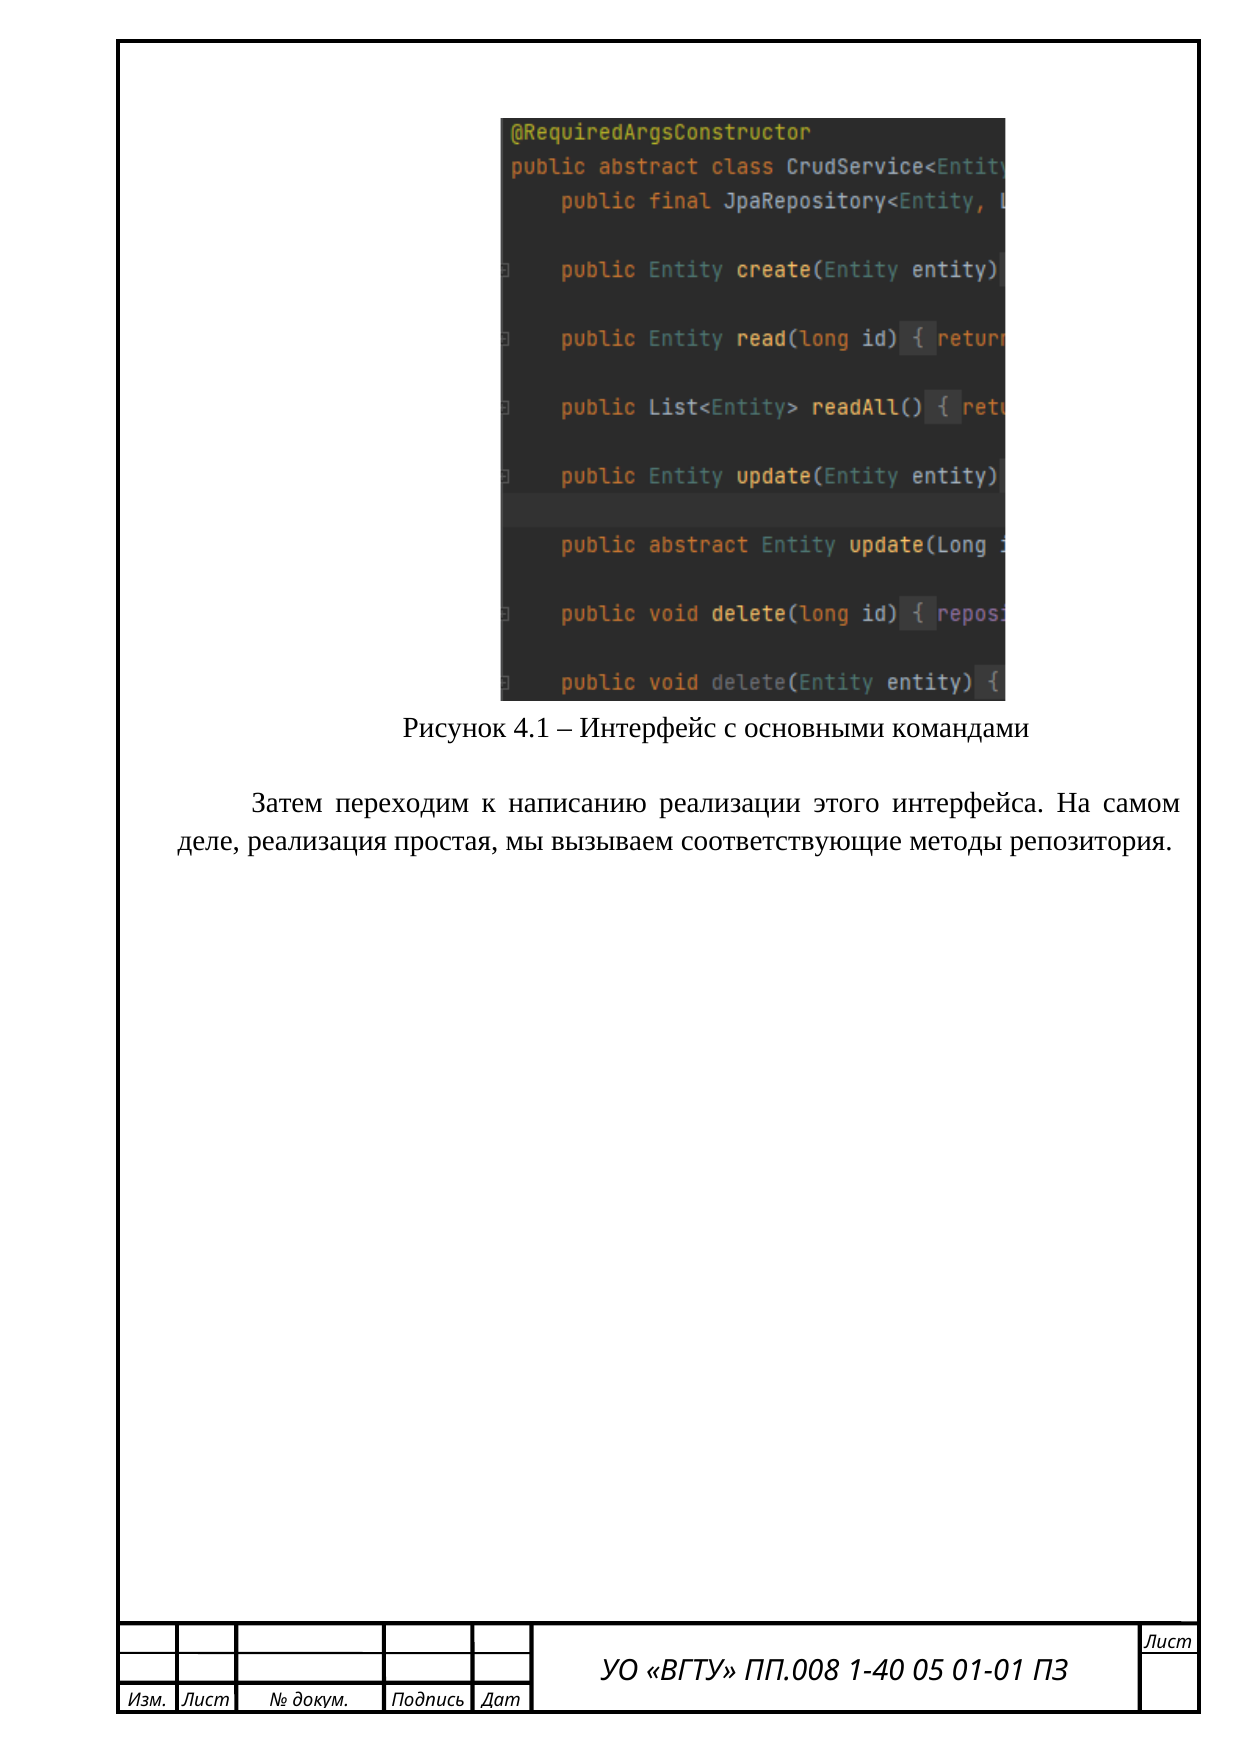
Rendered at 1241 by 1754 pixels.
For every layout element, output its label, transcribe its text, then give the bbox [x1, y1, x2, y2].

text Рисунок 4.1 – Интерфейс с основными командами [177, 708, 1181, 745]
text Затем переходим к написанию реализации этого интерфейса. На самом деле, реализация простая, мы вызываем соответствующие методы репозитория. [177, 783, 1181, 858]
picture [500, 118, 1006, 701]
